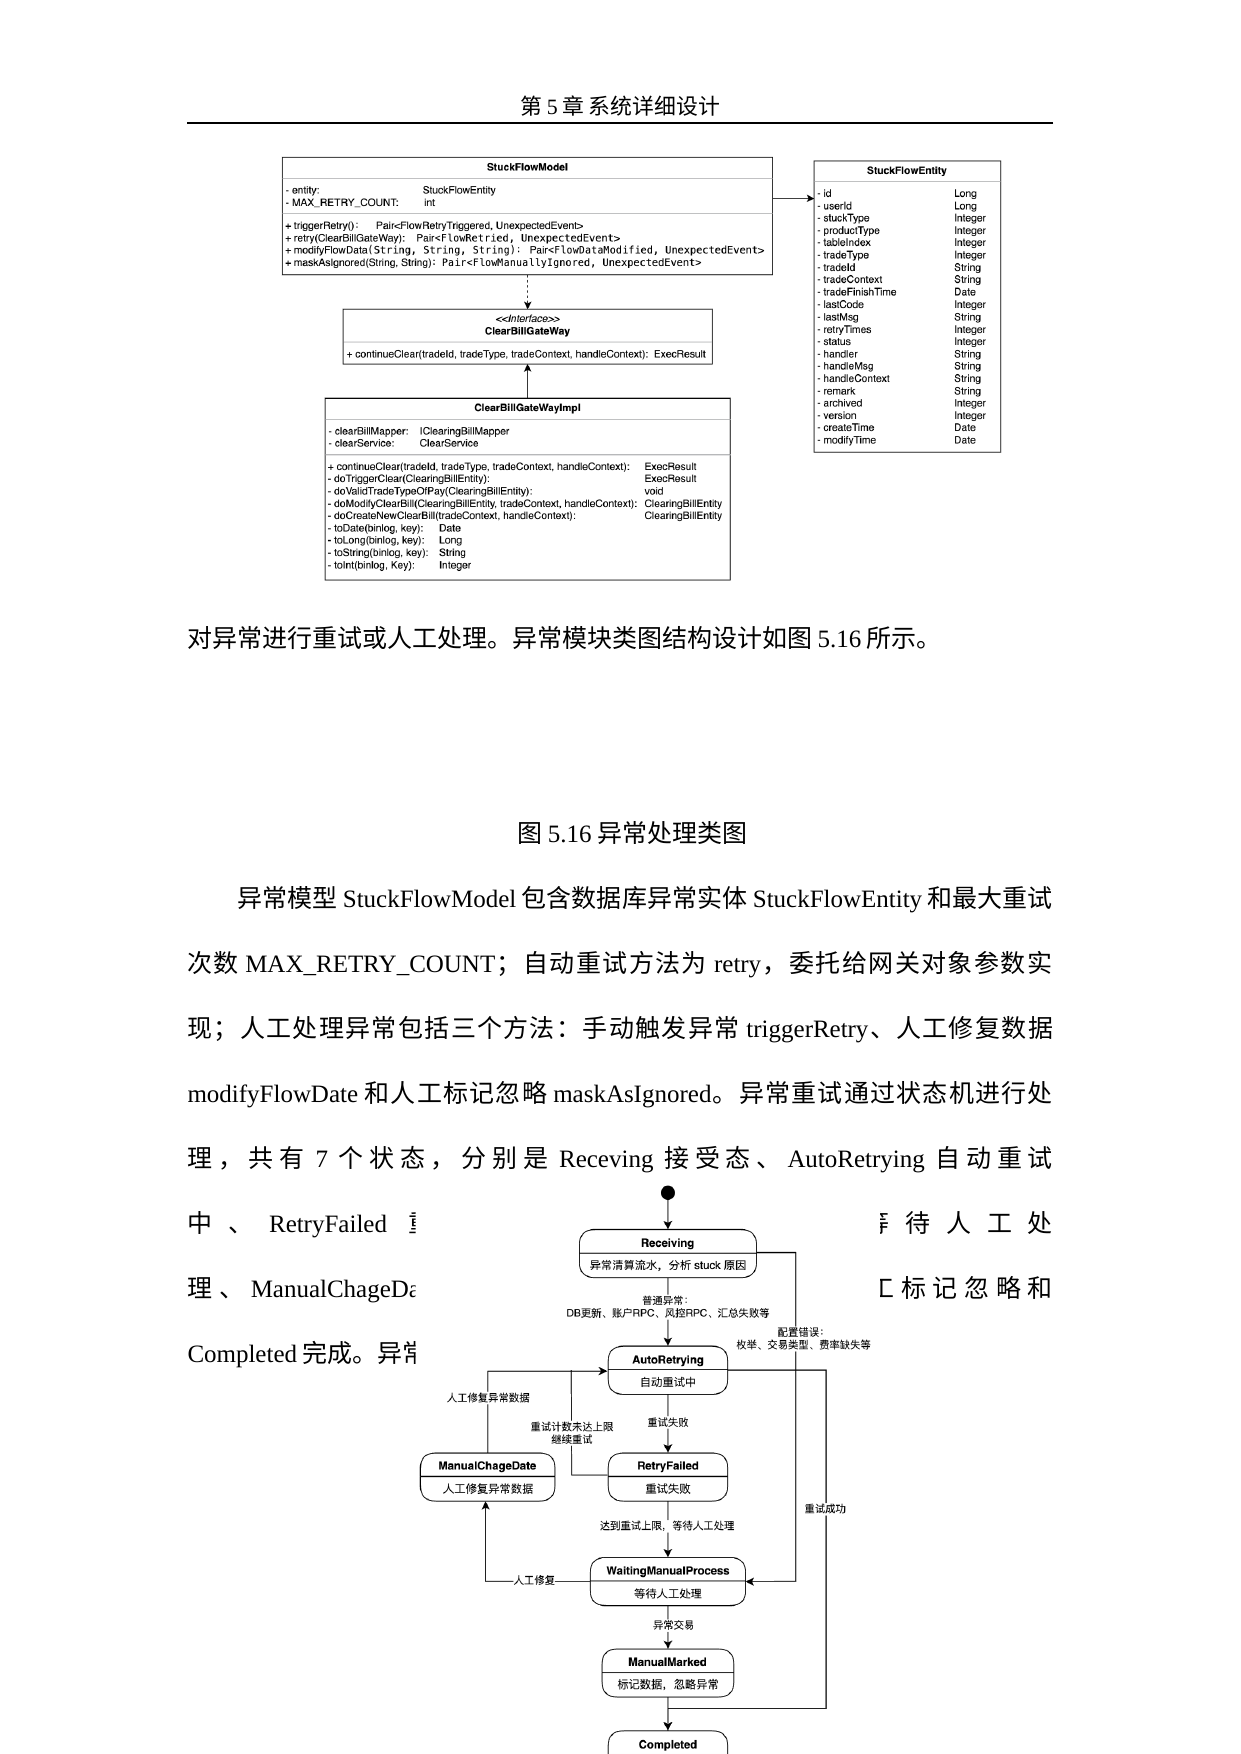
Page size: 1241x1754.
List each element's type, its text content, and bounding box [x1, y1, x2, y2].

picture [415, 1182, 880, 1754]
picture [278, 153, 1005, 583]
text 异常模型StuckFlowModel包含数据库异常实体StuckFlowEntity和最大重试次数MAX_RETRY_COUNT；自动重试方法为retry，委托给网关对象参数实现；人工处理异常包括三个方法：手动触发异常triggerRetry、人工修复数据modifyFlowDate和人工标记忽略maskAsIgnored。异常重试通过状态机进行处理，共有7个状态，分别是Receving接受态、AutoRetrying自动重试中、RetryFailed重试失败、WaitingManualProcess等待人工处理、ManualChageData人工修复数据、ManualMarked人工标记忽略和Completed完成。异常重试状态机如图5.17所示。 [187, 865, 1053, 1385]
list 图5.16 异常处理类图 [187, 800, 1053, 865]
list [187, 150, 1053, 670]
